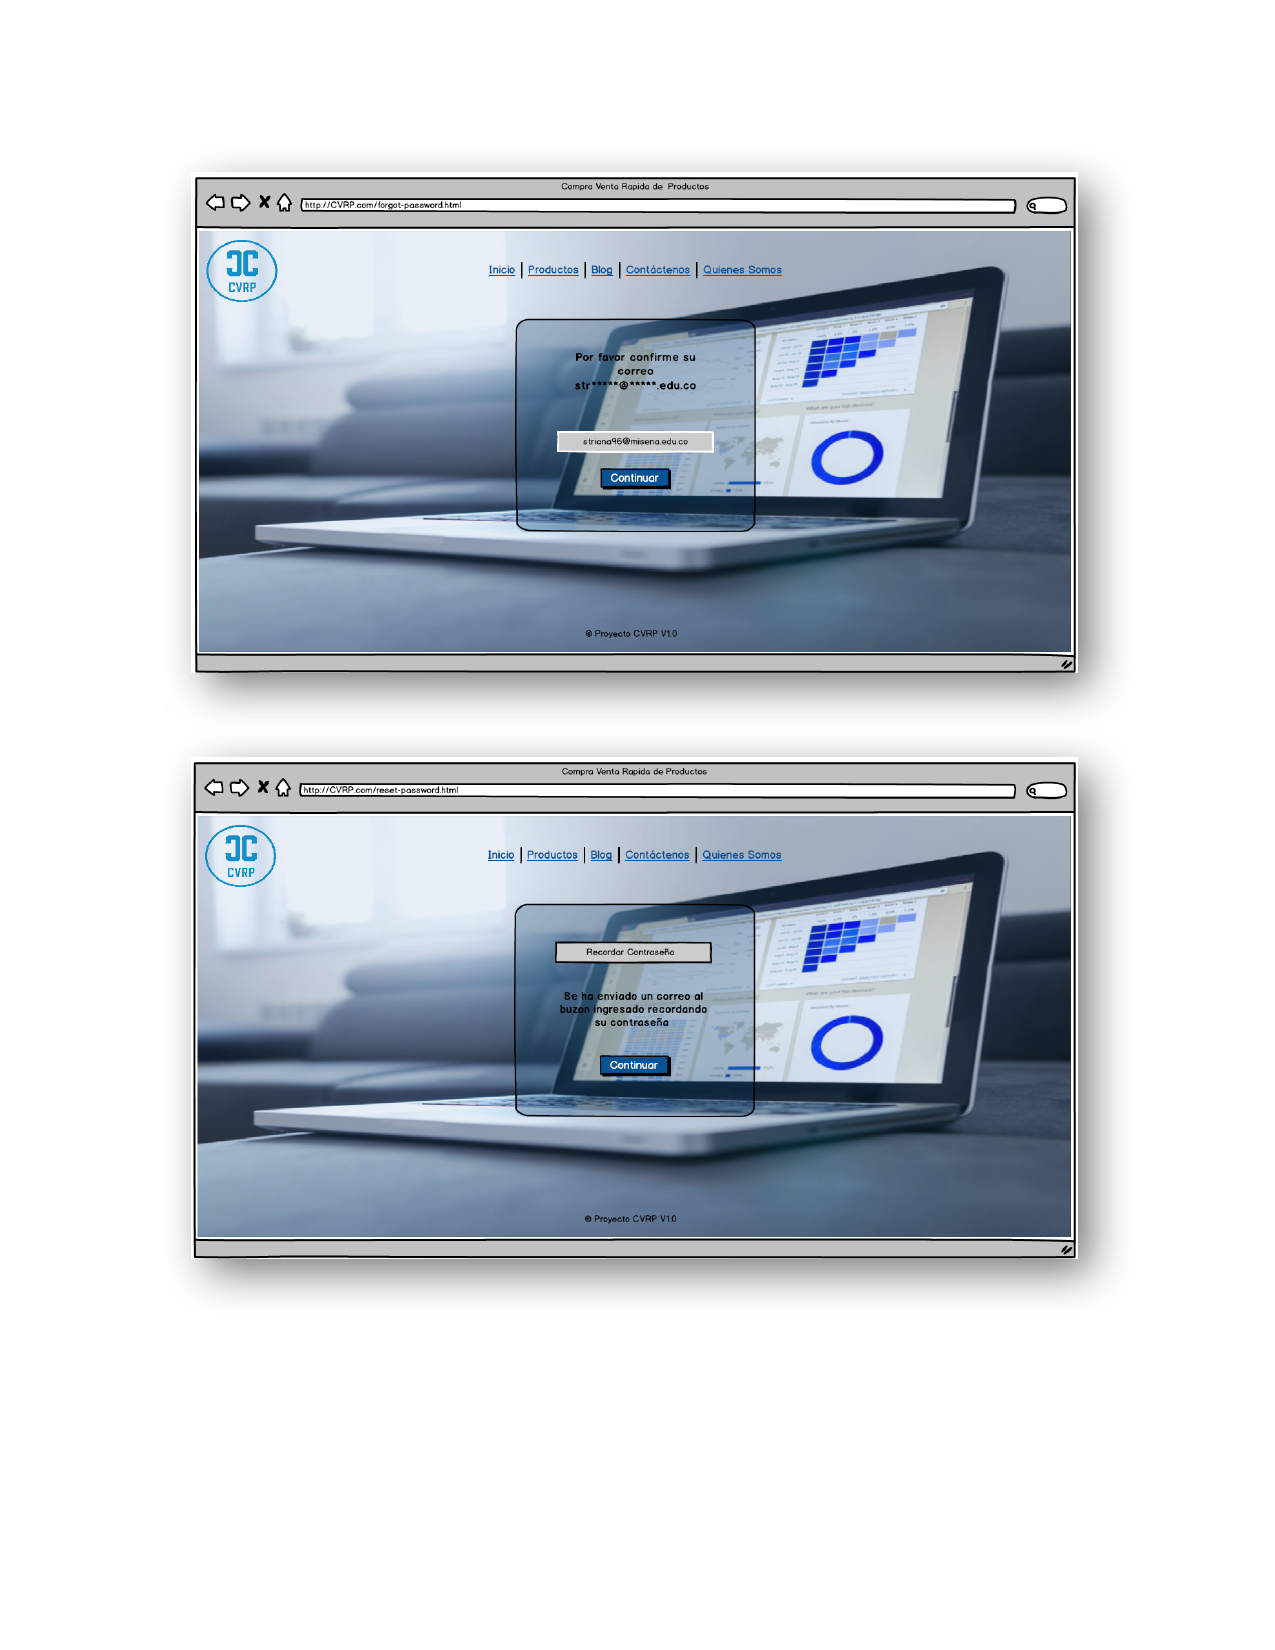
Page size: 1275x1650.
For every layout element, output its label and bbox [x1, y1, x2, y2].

picture [191, 172, 1078, 673]
picture [191, 757, 1078, 1259]
